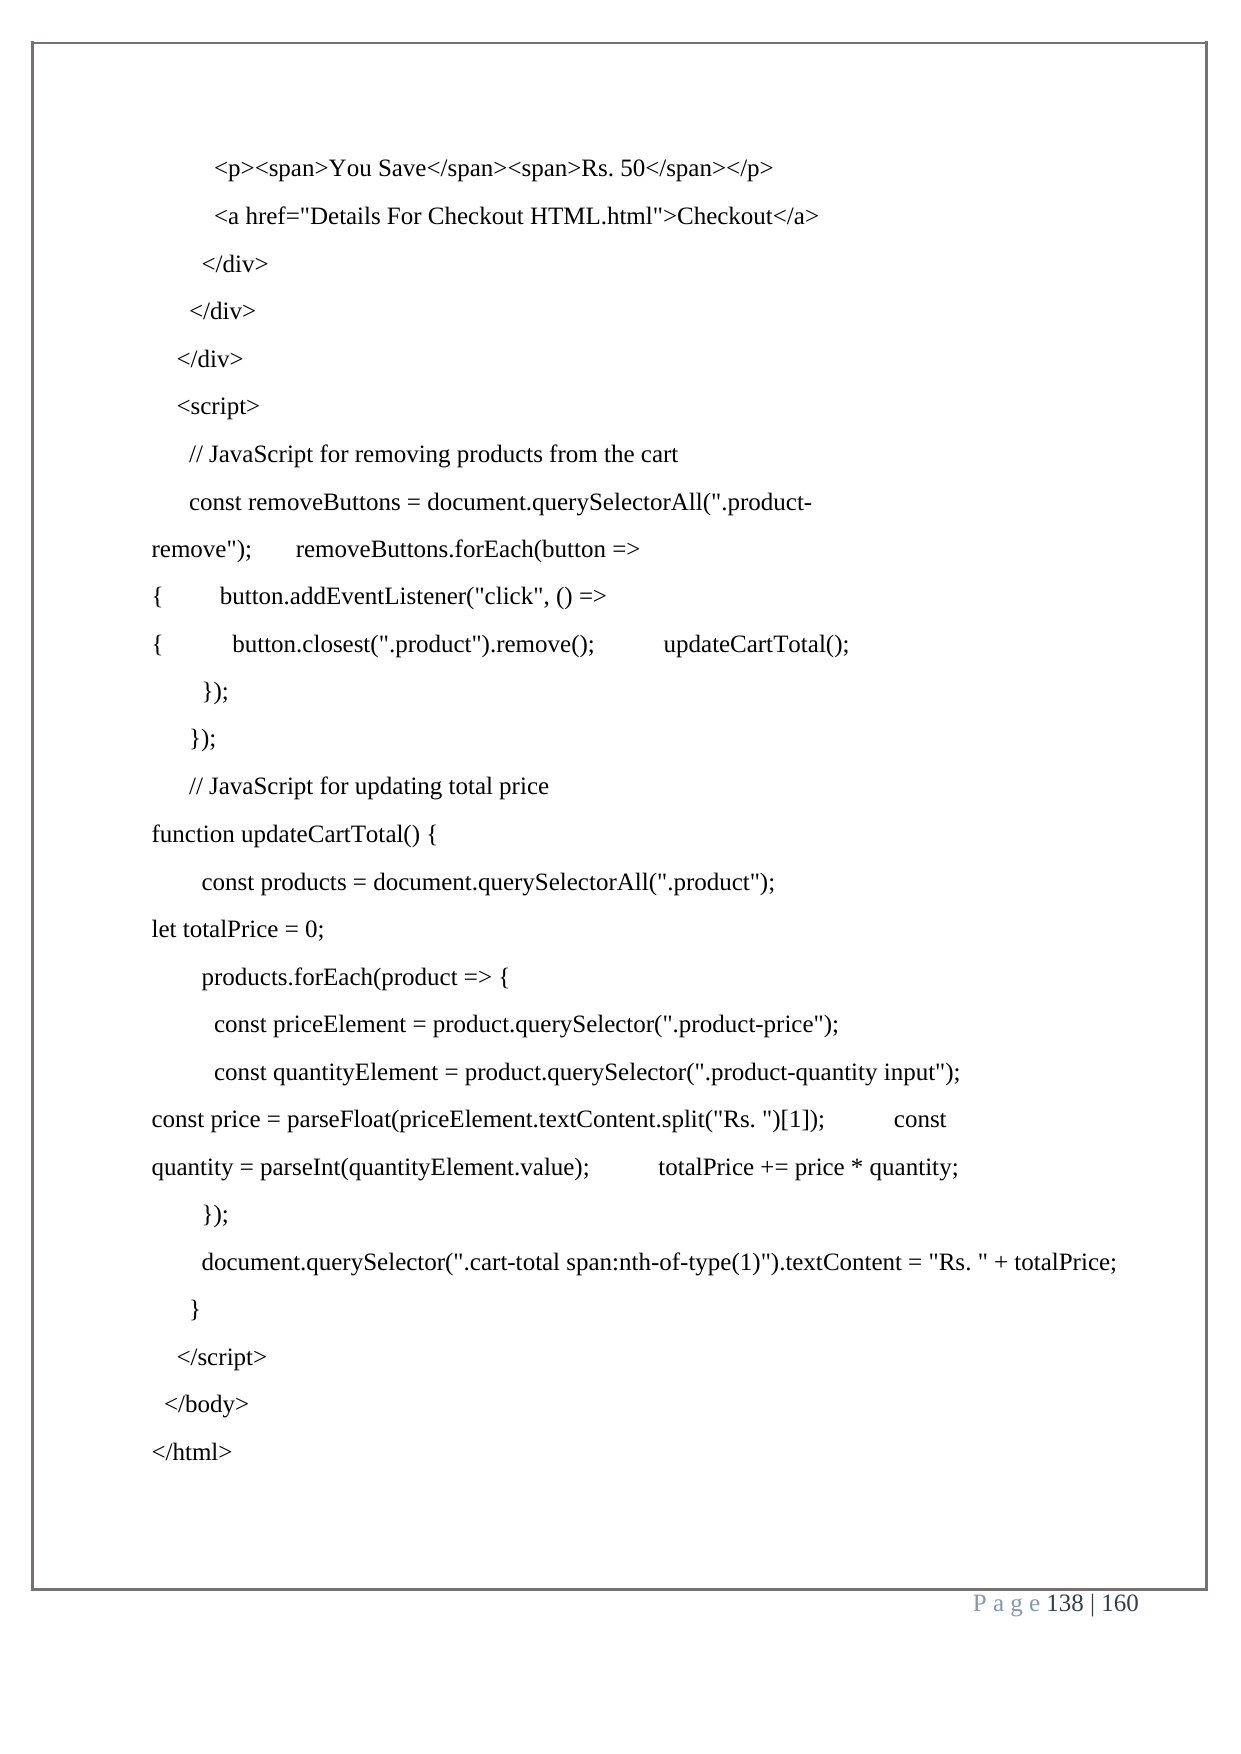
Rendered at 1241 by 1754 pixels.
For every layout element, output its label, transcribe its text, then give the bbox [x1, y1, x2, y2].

table_header <p><span>You Save</span><span>Rs. 50</span></p> <a href="Details For Checkout HTML.html">Checkout</a> </div> </div> </div> <script> // JavaScript for removing products from the cart const removeButtons = document.querySelectorAll(".product-remove"); removeButtons.forEach(button => { button.addEventListener("click", () => { button.closest(".product").remove(); updateCartTotal(); }); }); // JavaScript for updating total price function updateCartTotal() { const products = document.querySelectorAll(".product"); let totalPrice = 0; products.forEach(product => { const priceElement = product.querySelector(".product-price"); const quantityElement = product.querySelector(".product-quantity input"); const price = parseFloat(priceElement.textContent.split("Rs. ")[1]); const quantity = parseInt(quantityElement.value); totalPrice += price * quantity; }); document.querySelector(".cart-total span:nth-of-type(1)").textContent = "Rs. " + totalPrice; } </script> </body> </html> [34, 44, 1205, 1588]
